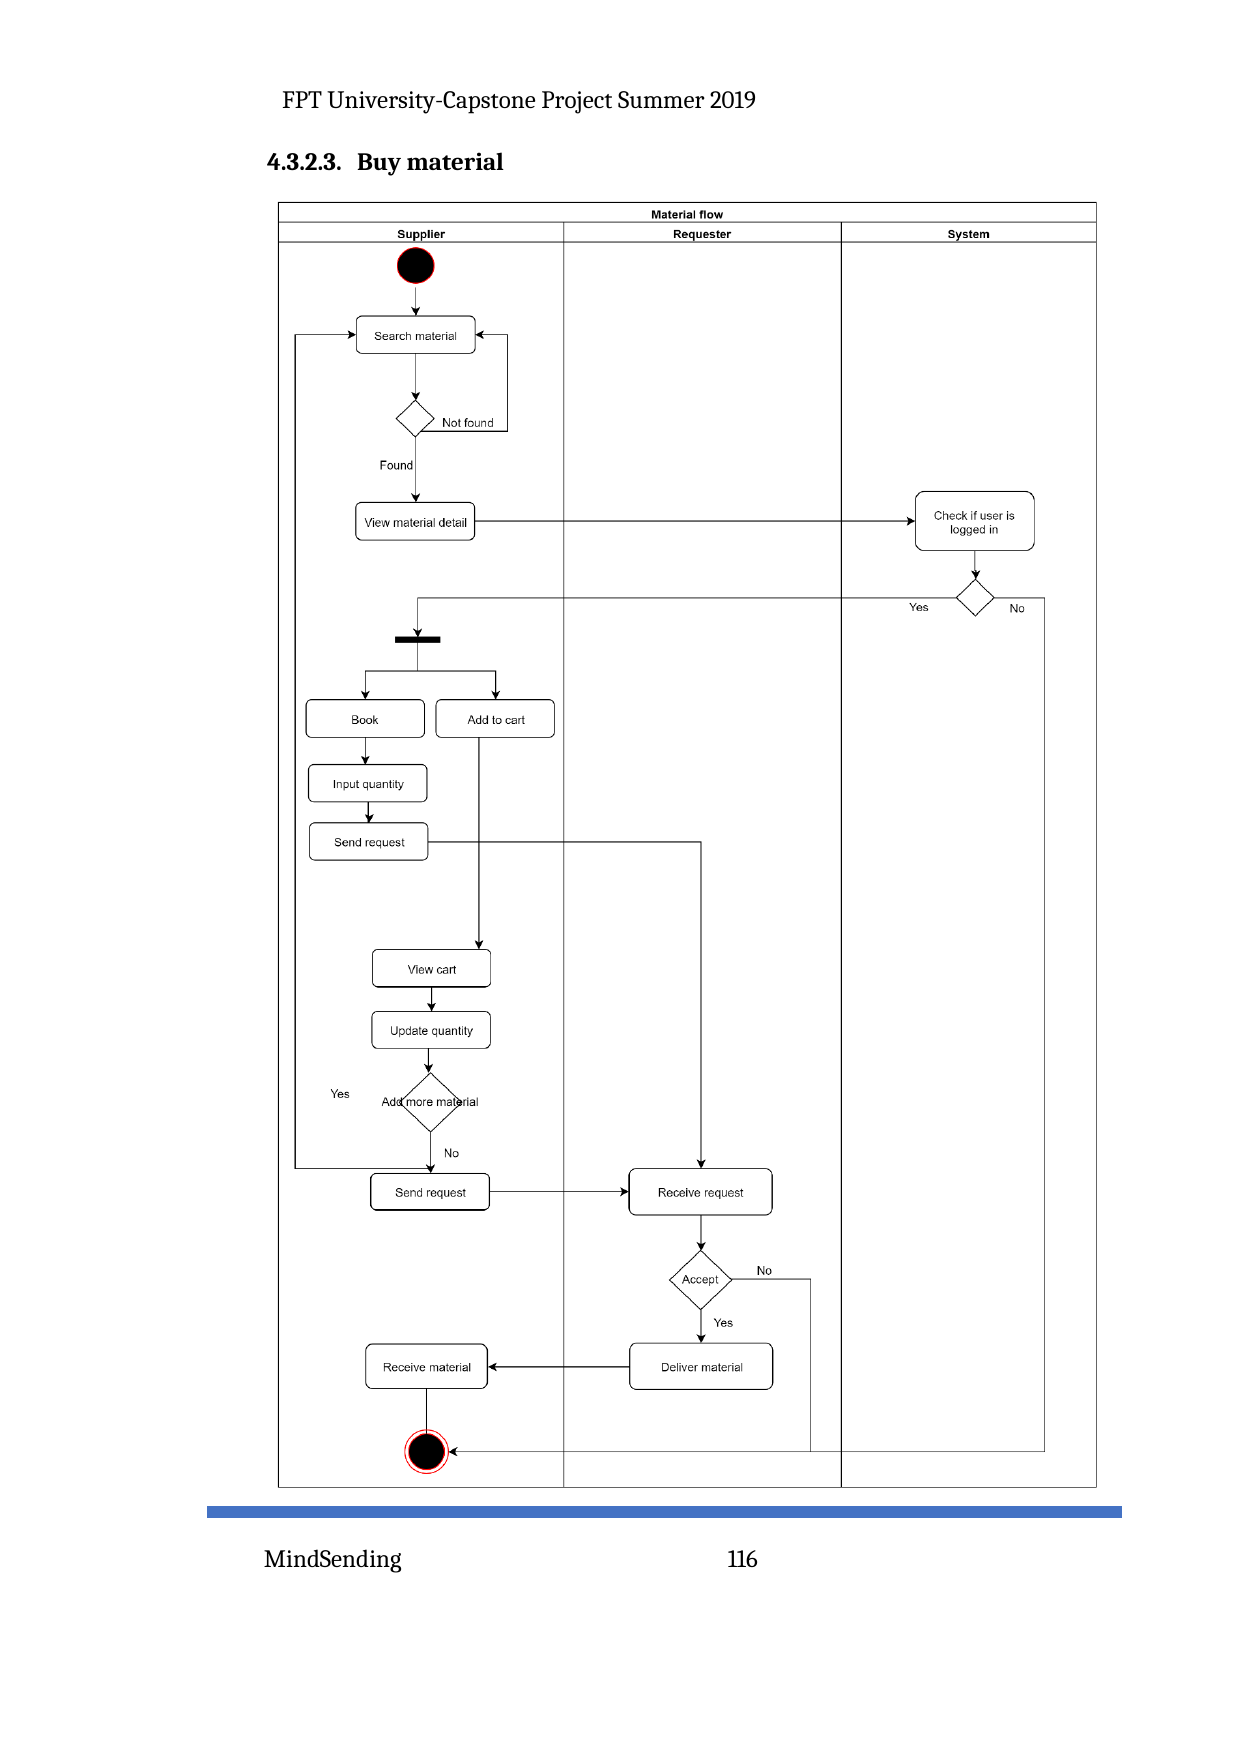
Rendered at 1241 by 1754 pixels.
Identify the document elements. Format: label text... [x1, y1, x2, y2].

picture [271, 195, 1103, 1494]
subtitle Buy material [207, 148, 1122, 176]
